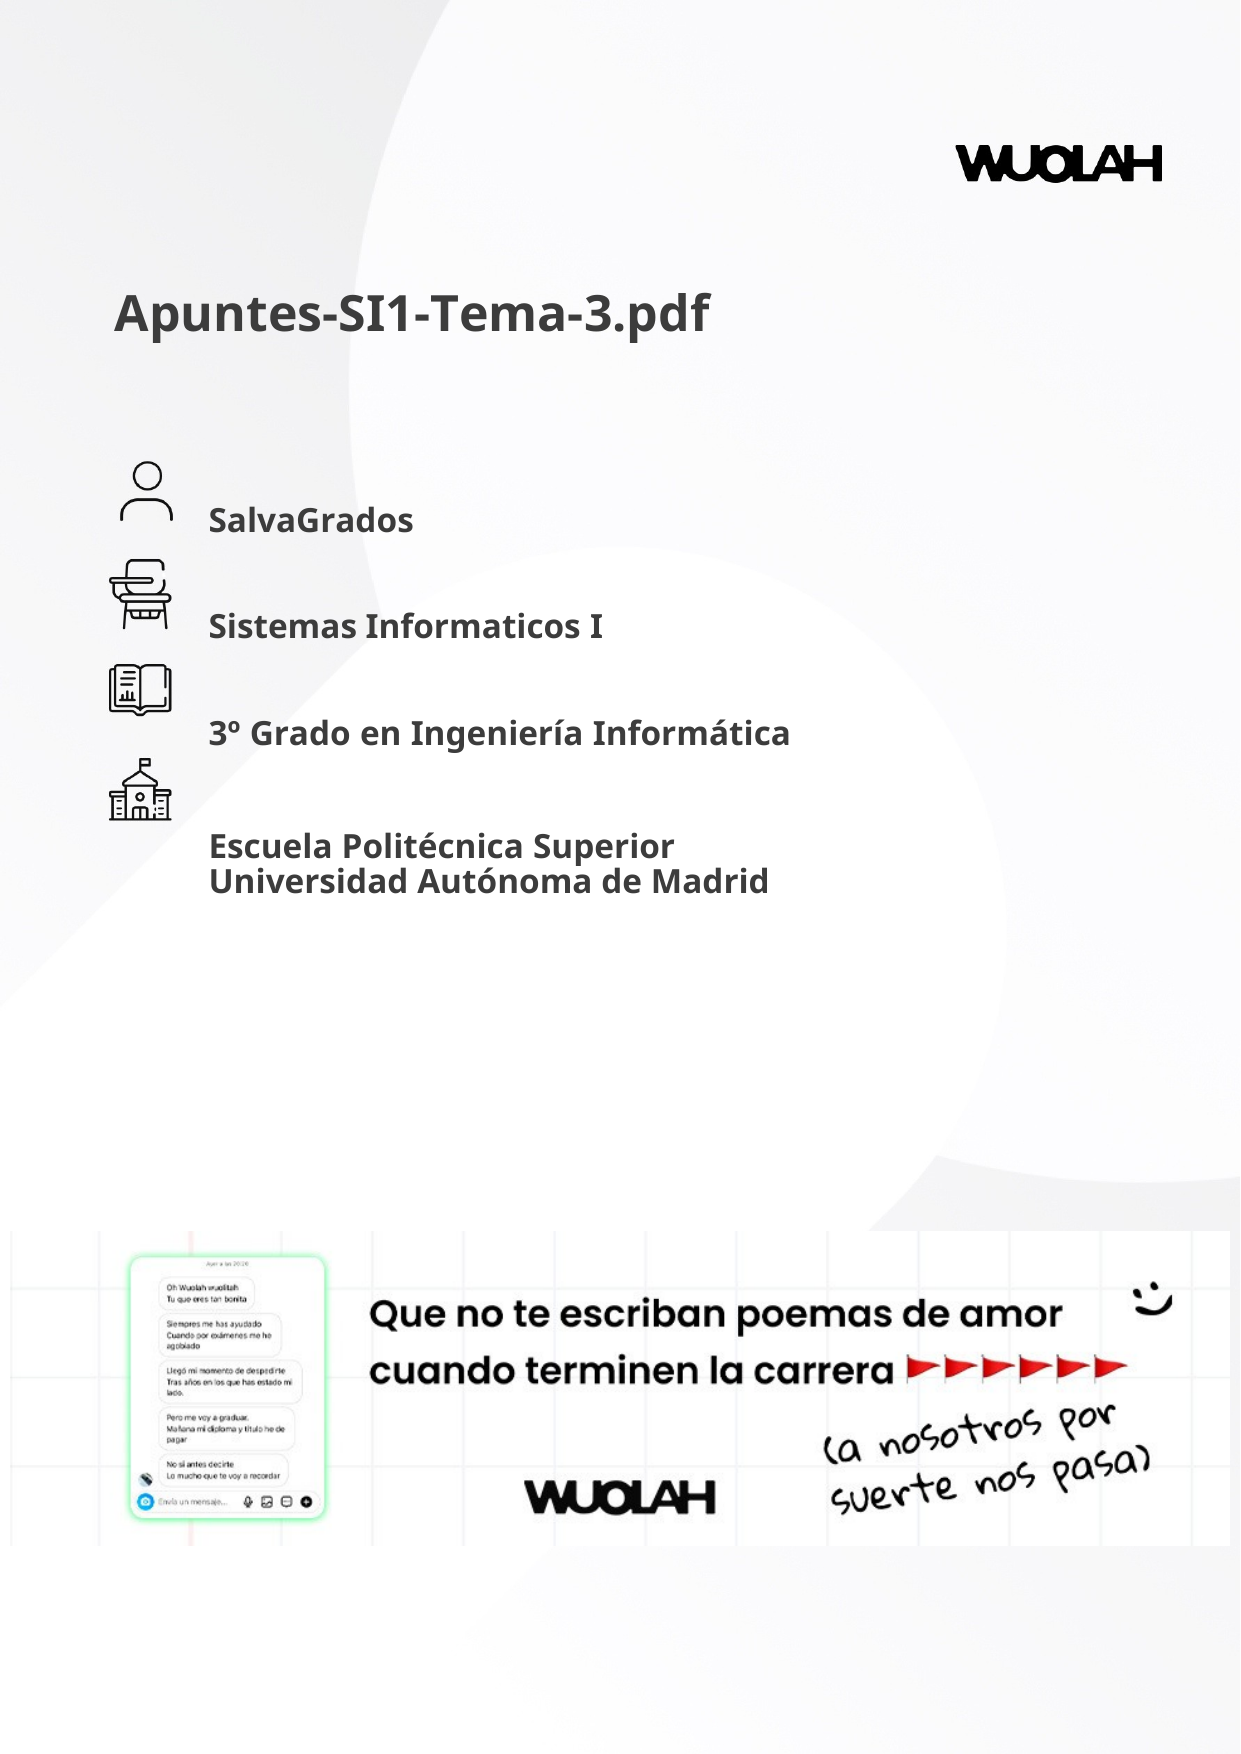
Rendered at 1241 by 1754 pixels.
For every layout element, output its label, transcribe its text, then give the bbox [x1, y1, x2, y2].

title Apuntes-SI1-Tema-3.pdf [114, 278, 1240, 346]
text 3º Grado en Ingeniería Informática [208, 709, 1240, 755]
text SalvaGrados [208, 497, 1240, 542]
text Escuela Politécnica Superior Universidad Autónoma de Madrid [208, 829, 811, 904]
text Sistemas Informaticos I [208, 603, 1240, 648]
picture [0, 0, 1241, 1754]
